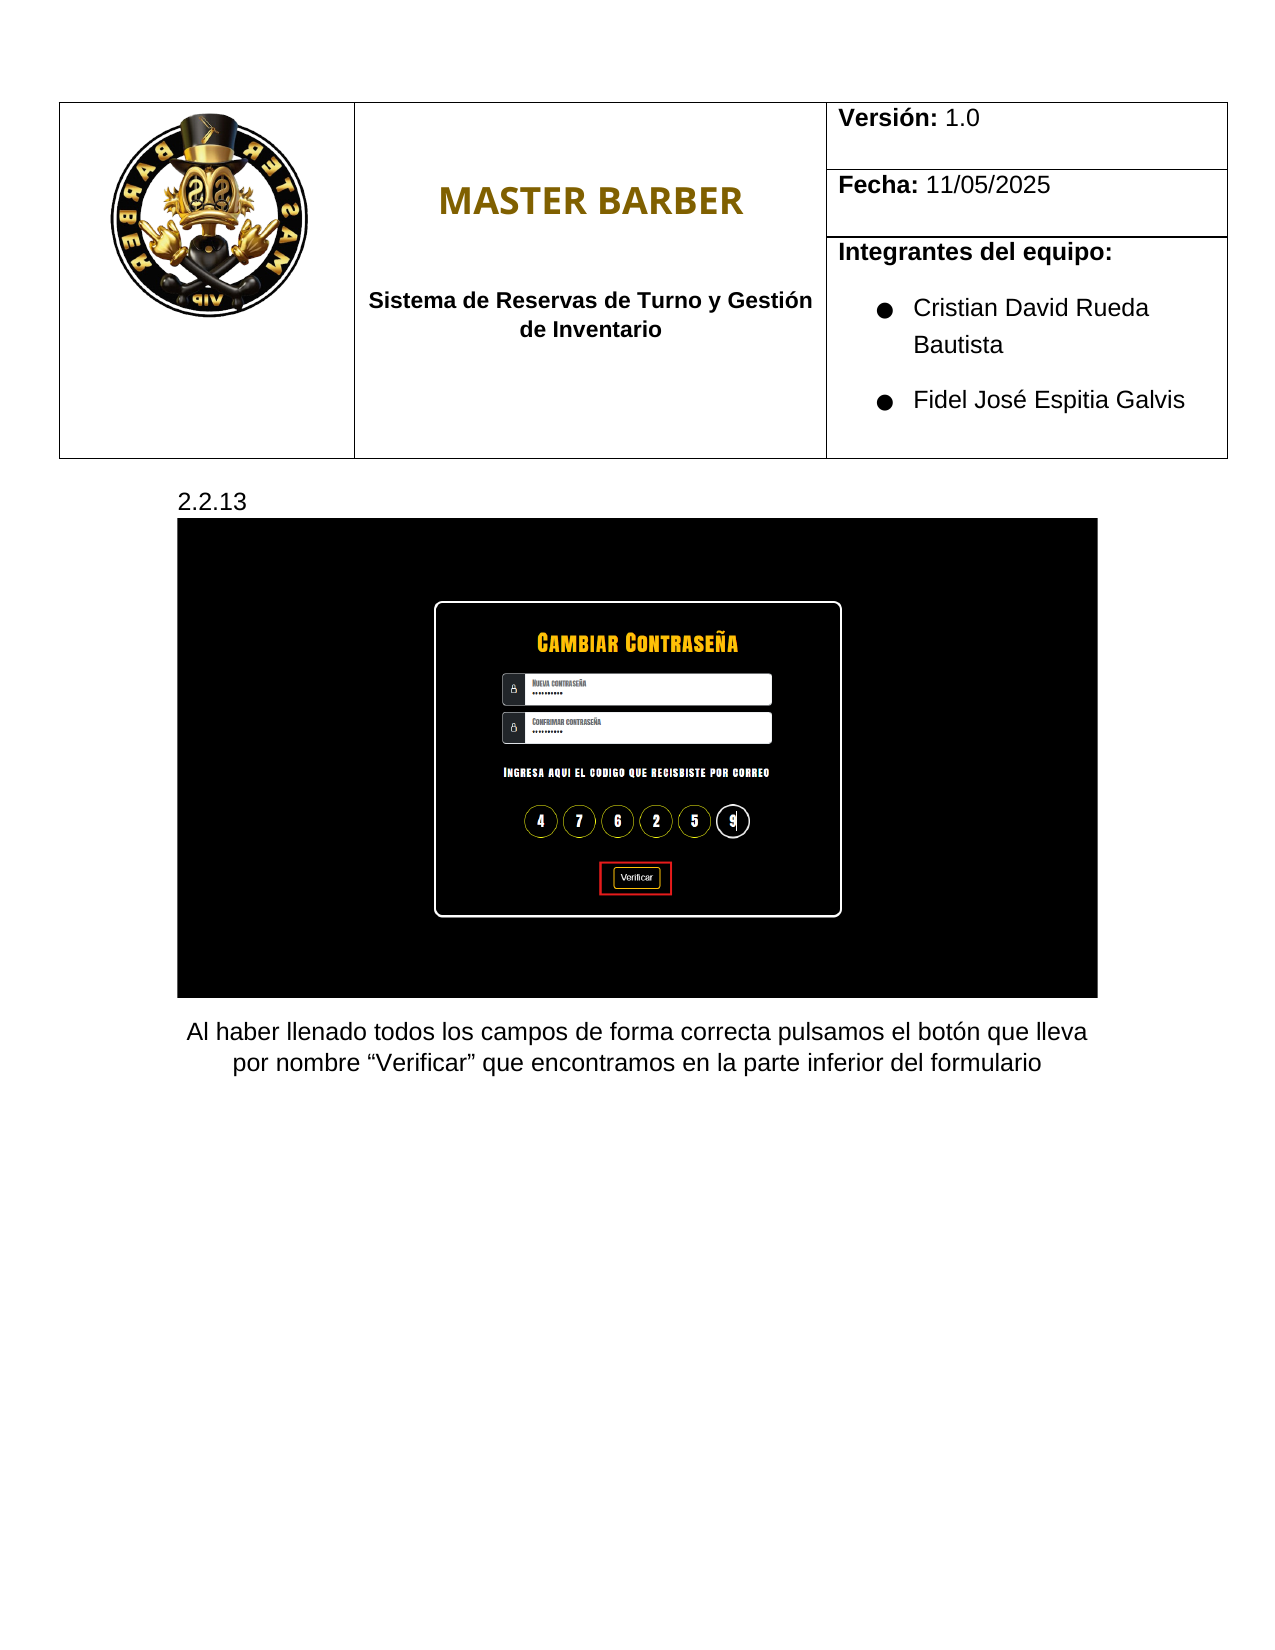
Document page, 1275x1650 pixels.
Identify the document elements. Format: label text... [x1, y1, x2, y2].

picture [100, 102, 313, 321]
picture [177, 518, 1098, 998]
text Al haber llenado todos los campos de forma correcta pulsamos el botón que lleva por nombre “Verificar” que encontramos en la parte inferior del formulario [177, 1017, 1098, 1076]
text 2.2.13 [177, 487, 1098, 518]
